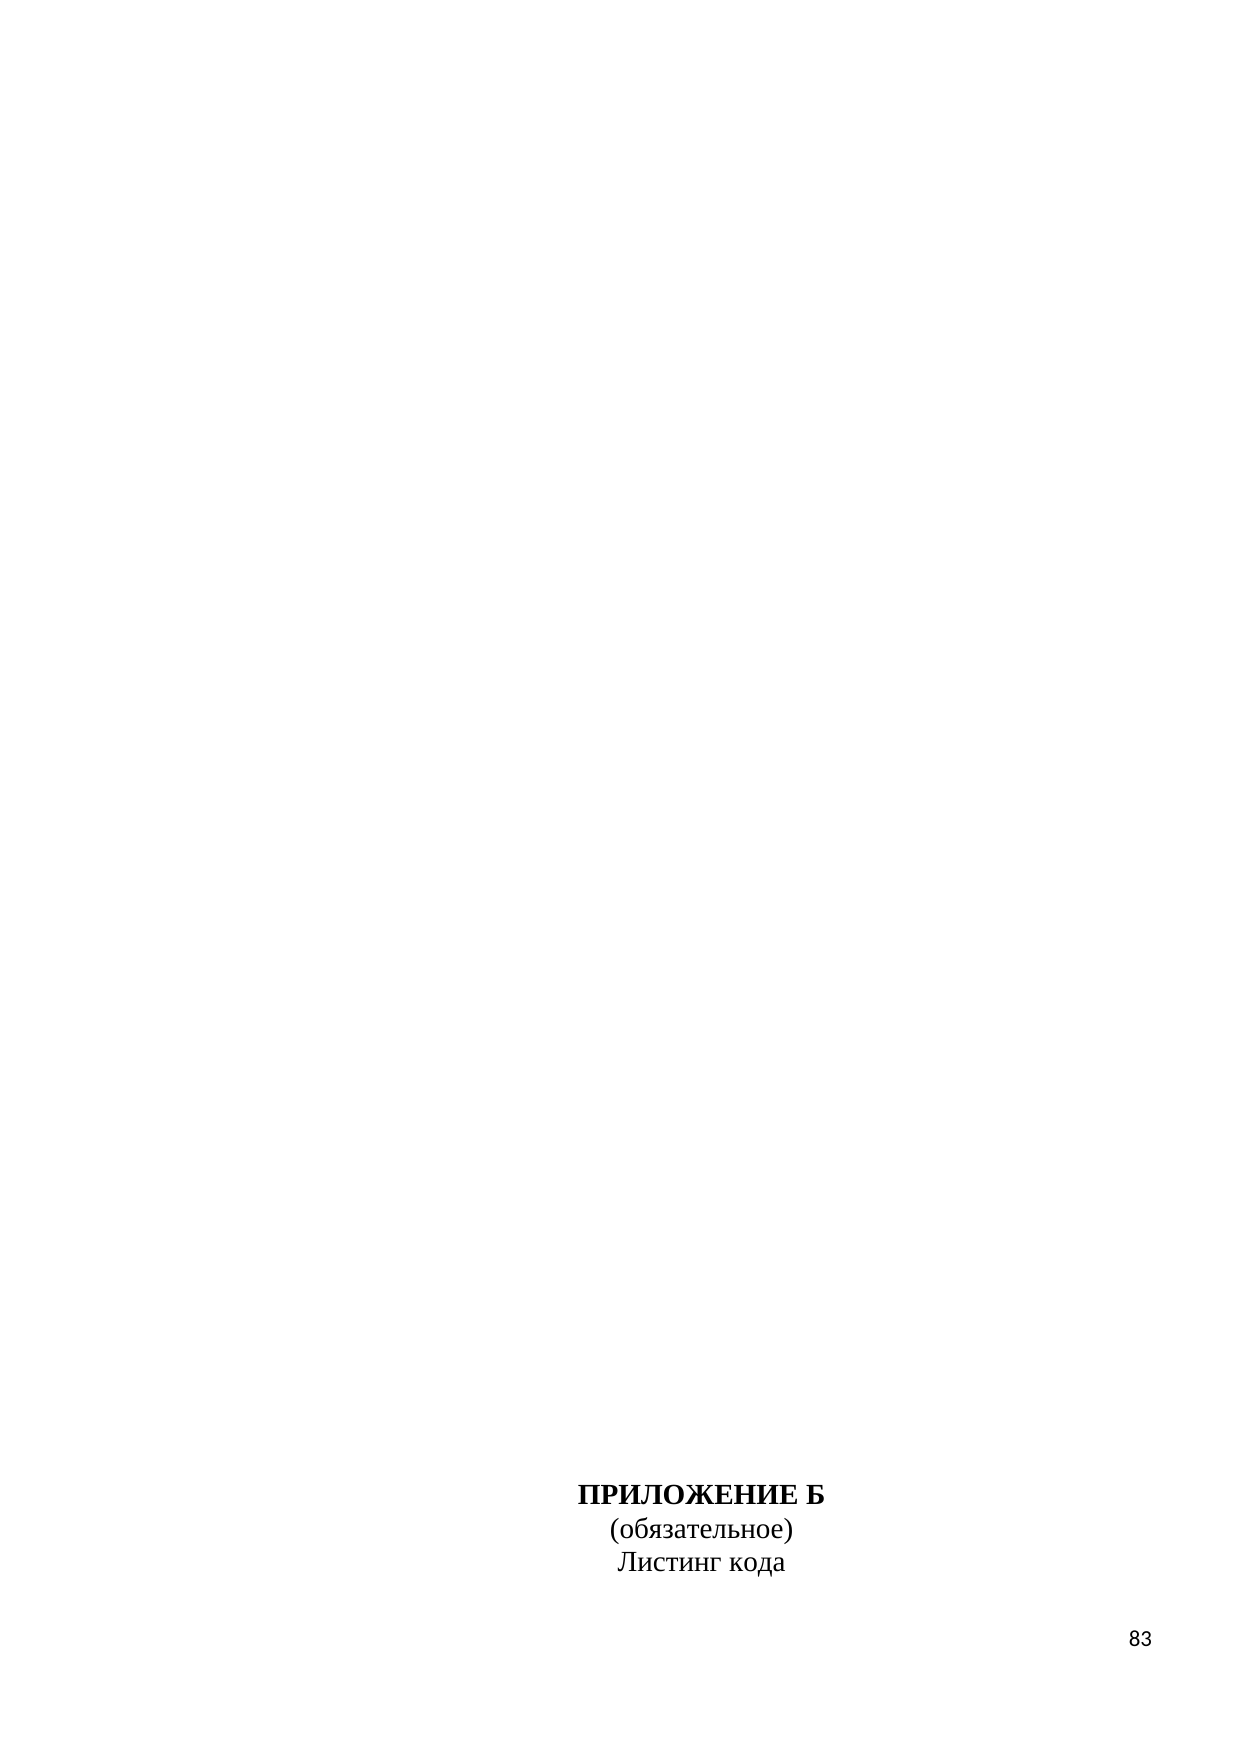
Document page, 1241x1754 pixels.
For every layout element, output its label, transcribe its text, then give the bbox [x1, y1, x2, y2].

text Листинг кода [177, 1544, 1152, 1578]
text (обязательное) [177, 1511, 1152, 1544]
text ПРИЛОЖЕНИЕ Б [177, 1477, 1152, 1511]
